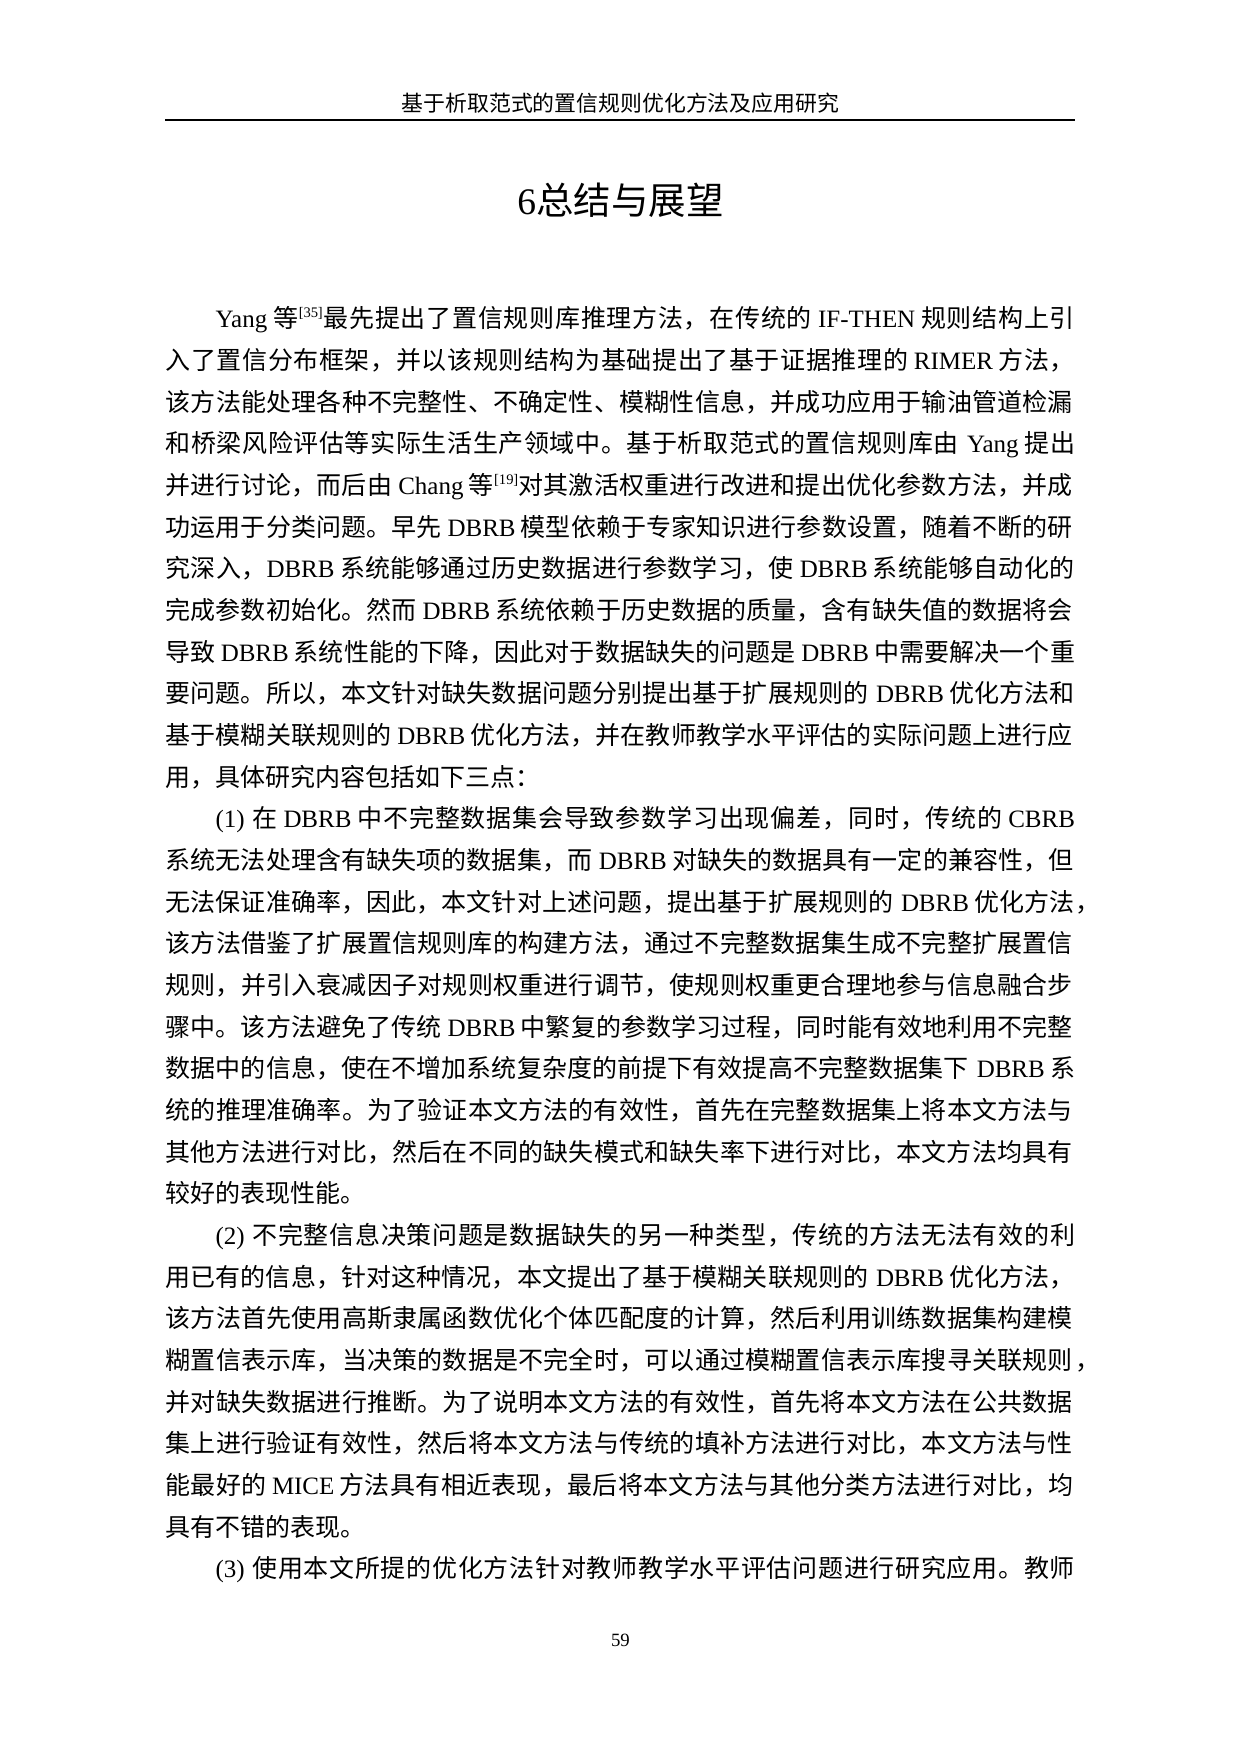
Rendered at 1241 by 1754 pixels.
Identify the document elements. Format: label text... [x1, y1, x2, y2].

text (2) 不完整信息决策问题是数据缺失的另一种类型，传统的方法无法有效的利用已有的信息，针对这种情况，本文提出了基于模糊关联规则的DBRB优化方法，该方法首先使用高斯隶属函数优化个体匹配度的计算，然后利用训练数据集构建模糊置信表示库，当决策的数据是不完全时，可以通过模糊置信表示库搜寻关联规则，并对缺失数据进行推断。为了说明本文方法的有效性，首先将本文方法在公共数据集上进行验证有效性，然后将本文方法与传统的填补方法进行对比，本文方法与性能最好的MICE方法具有相近表现，最后将本文方法与其他分类方法进行对比，均具有不错的表现。 [165, 1211, 1075, 1544]
text (1) 在DBRB中不完整数据集会导致参数学习出现偏差，同时，传统的CBRB系统无法处理含有缺失项的数据集，而DBRB对缺失的数据具有一定的兼容性，但无法保证准确率，因此，本文针对上述问题，提出基于扩展规则的DBRB优化方法，该方法借鉴了扩展置信规则库的构建方法，通过不完整数据集生成不完整扩展置信规则，并引入衰减因子对规则权重进行调节，使规则权重更合理地参与信息融合步骤中。该方法避免了传统DBRB中繁复的参数学习过程，同时能有效地利用不完整数据中的信息，使在不增加系统复杂度的前提下有效提高不完整数据集下DBRB系统的推理准确率。为了验证本文方法的有效性，首先在完整数据集上将本文方法与其他方法进行对比，然后在不同的缺失模式和缺失率下进行对比，本文方法均具有较好的表现性能。 [165, 794, 1075, 1211]
text Yang等[35]最先提出了置信规则库推理方法，在传统的IF-THEN规则结构上引入了置信分布框架，并以该规则结构为基础提出了基于证据推理的RIMER方法，该方法能处理各种不完整性、不确定性、模糊性信息，并成功应用于输油管道检漏和桥梁风险评估等实际生活生产领域中。基于析取范式的置信规则库由Yang提出并进行讨论，而后由Chang等[19]对其激活权重进行改进和提出优化参数方法，并成功运用于分类问题。早先DBRB模型依赖于专家知识进行参数设置，随着不断的研究深入，DBRB系统能够通过历史数据进行参数学习，使DBRB系统能够自动化的完成参数初始化。然而DBRB系统依赖于历史数据的质量，含有缺失值的数据将会导致DBRB系统性能的下降，因此对于数据缺失的问题是DBRB中需要解决一个重要问题。所以，本文针对缺失数据问题分别提出基于扩展规则的DBRB优化方法和基于模糊关联规则的DBRB优化方法，并在教师教学水平评估的实际问题上进行应用，具体研究内容包括如下三点： [165, 294, 1075, 794]
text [165, 1544, 1075, 1586]
subtitle 总结与展望 [165, 164, 1075, 232]
